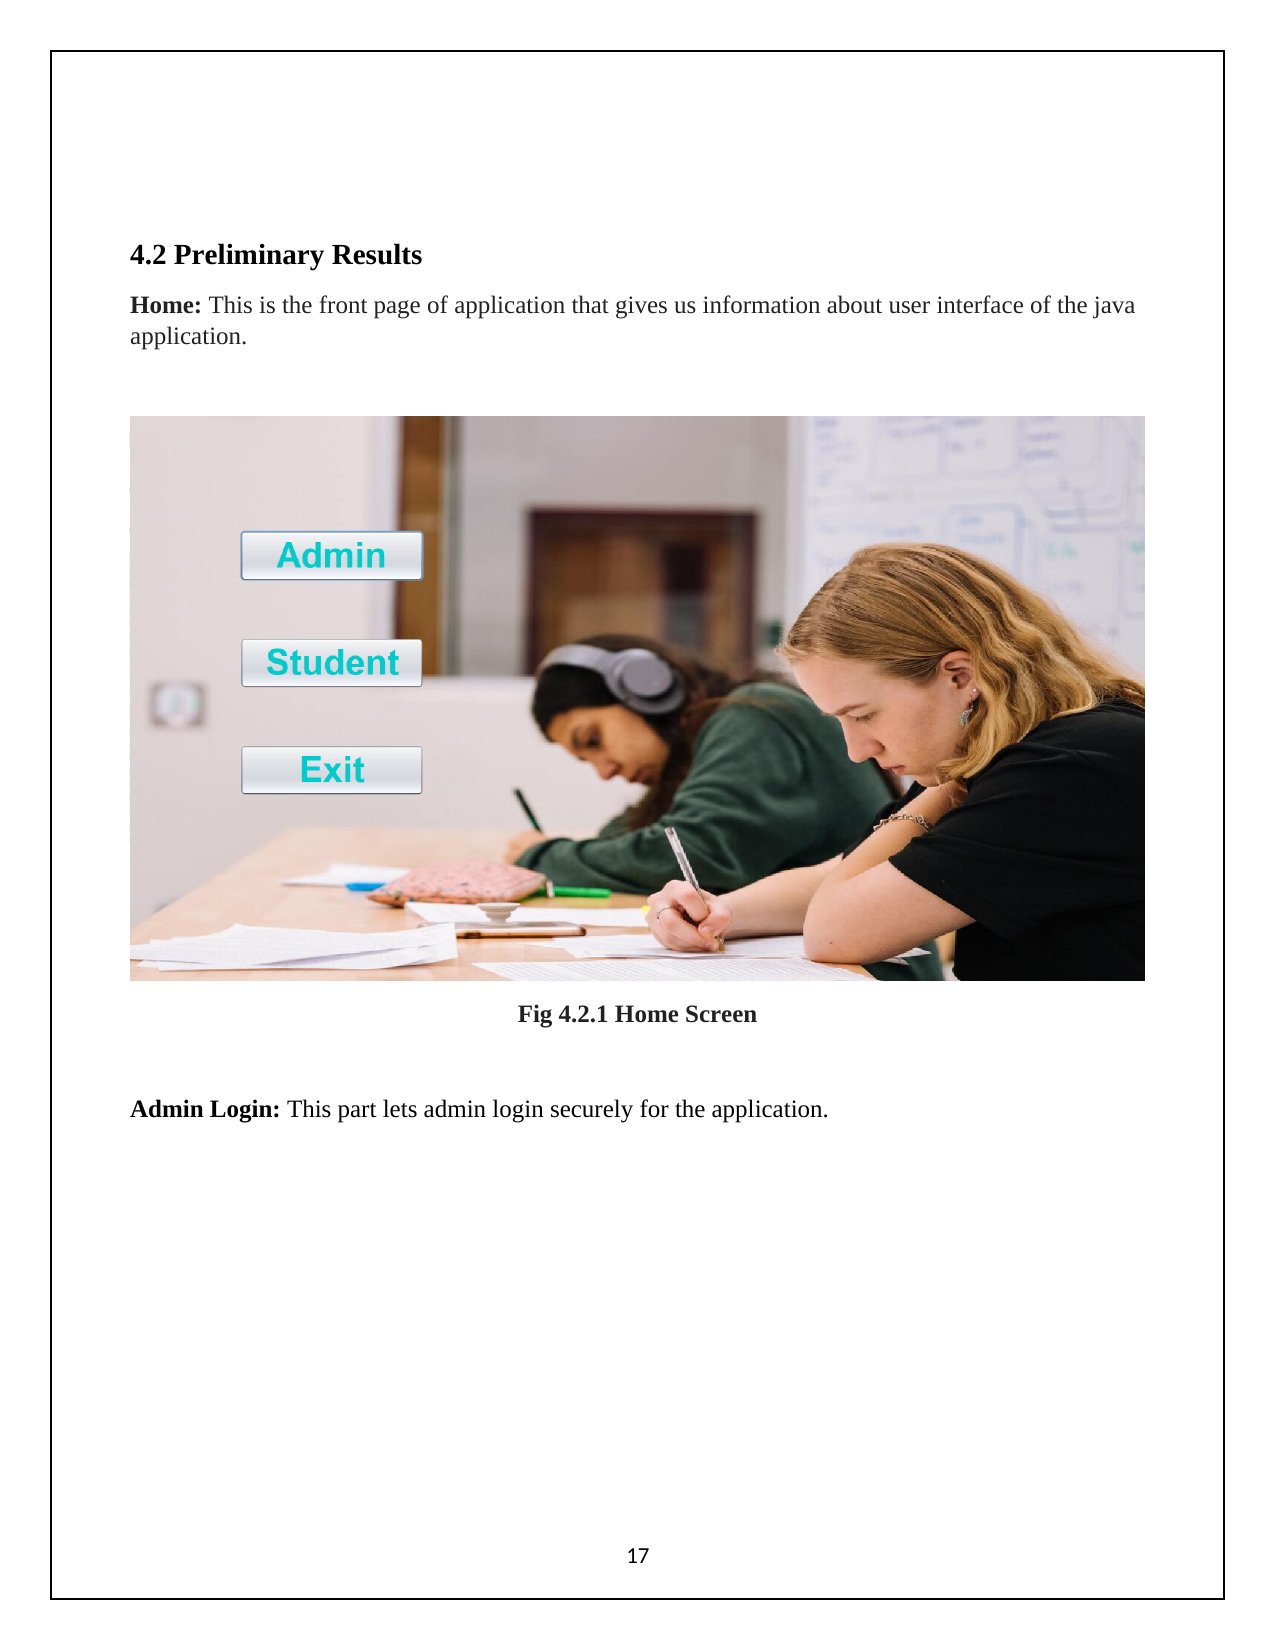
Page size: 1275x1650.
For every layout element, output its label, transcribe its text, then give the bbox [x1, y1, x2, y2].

text Home: This is the front page of application that gives us information about user interface of the java application. [130, 290, 1145, 349]
text Admin Login: This part lets admin login securely for the application. [130, 1094, 1145, 1123]
text 4.2 Preliminary Results [130, 237, 1145, 270]
picture [129, 416, 1145, 981]
text Fig 4.2.1 Home Screen [130, 999, 1145, 1028]
